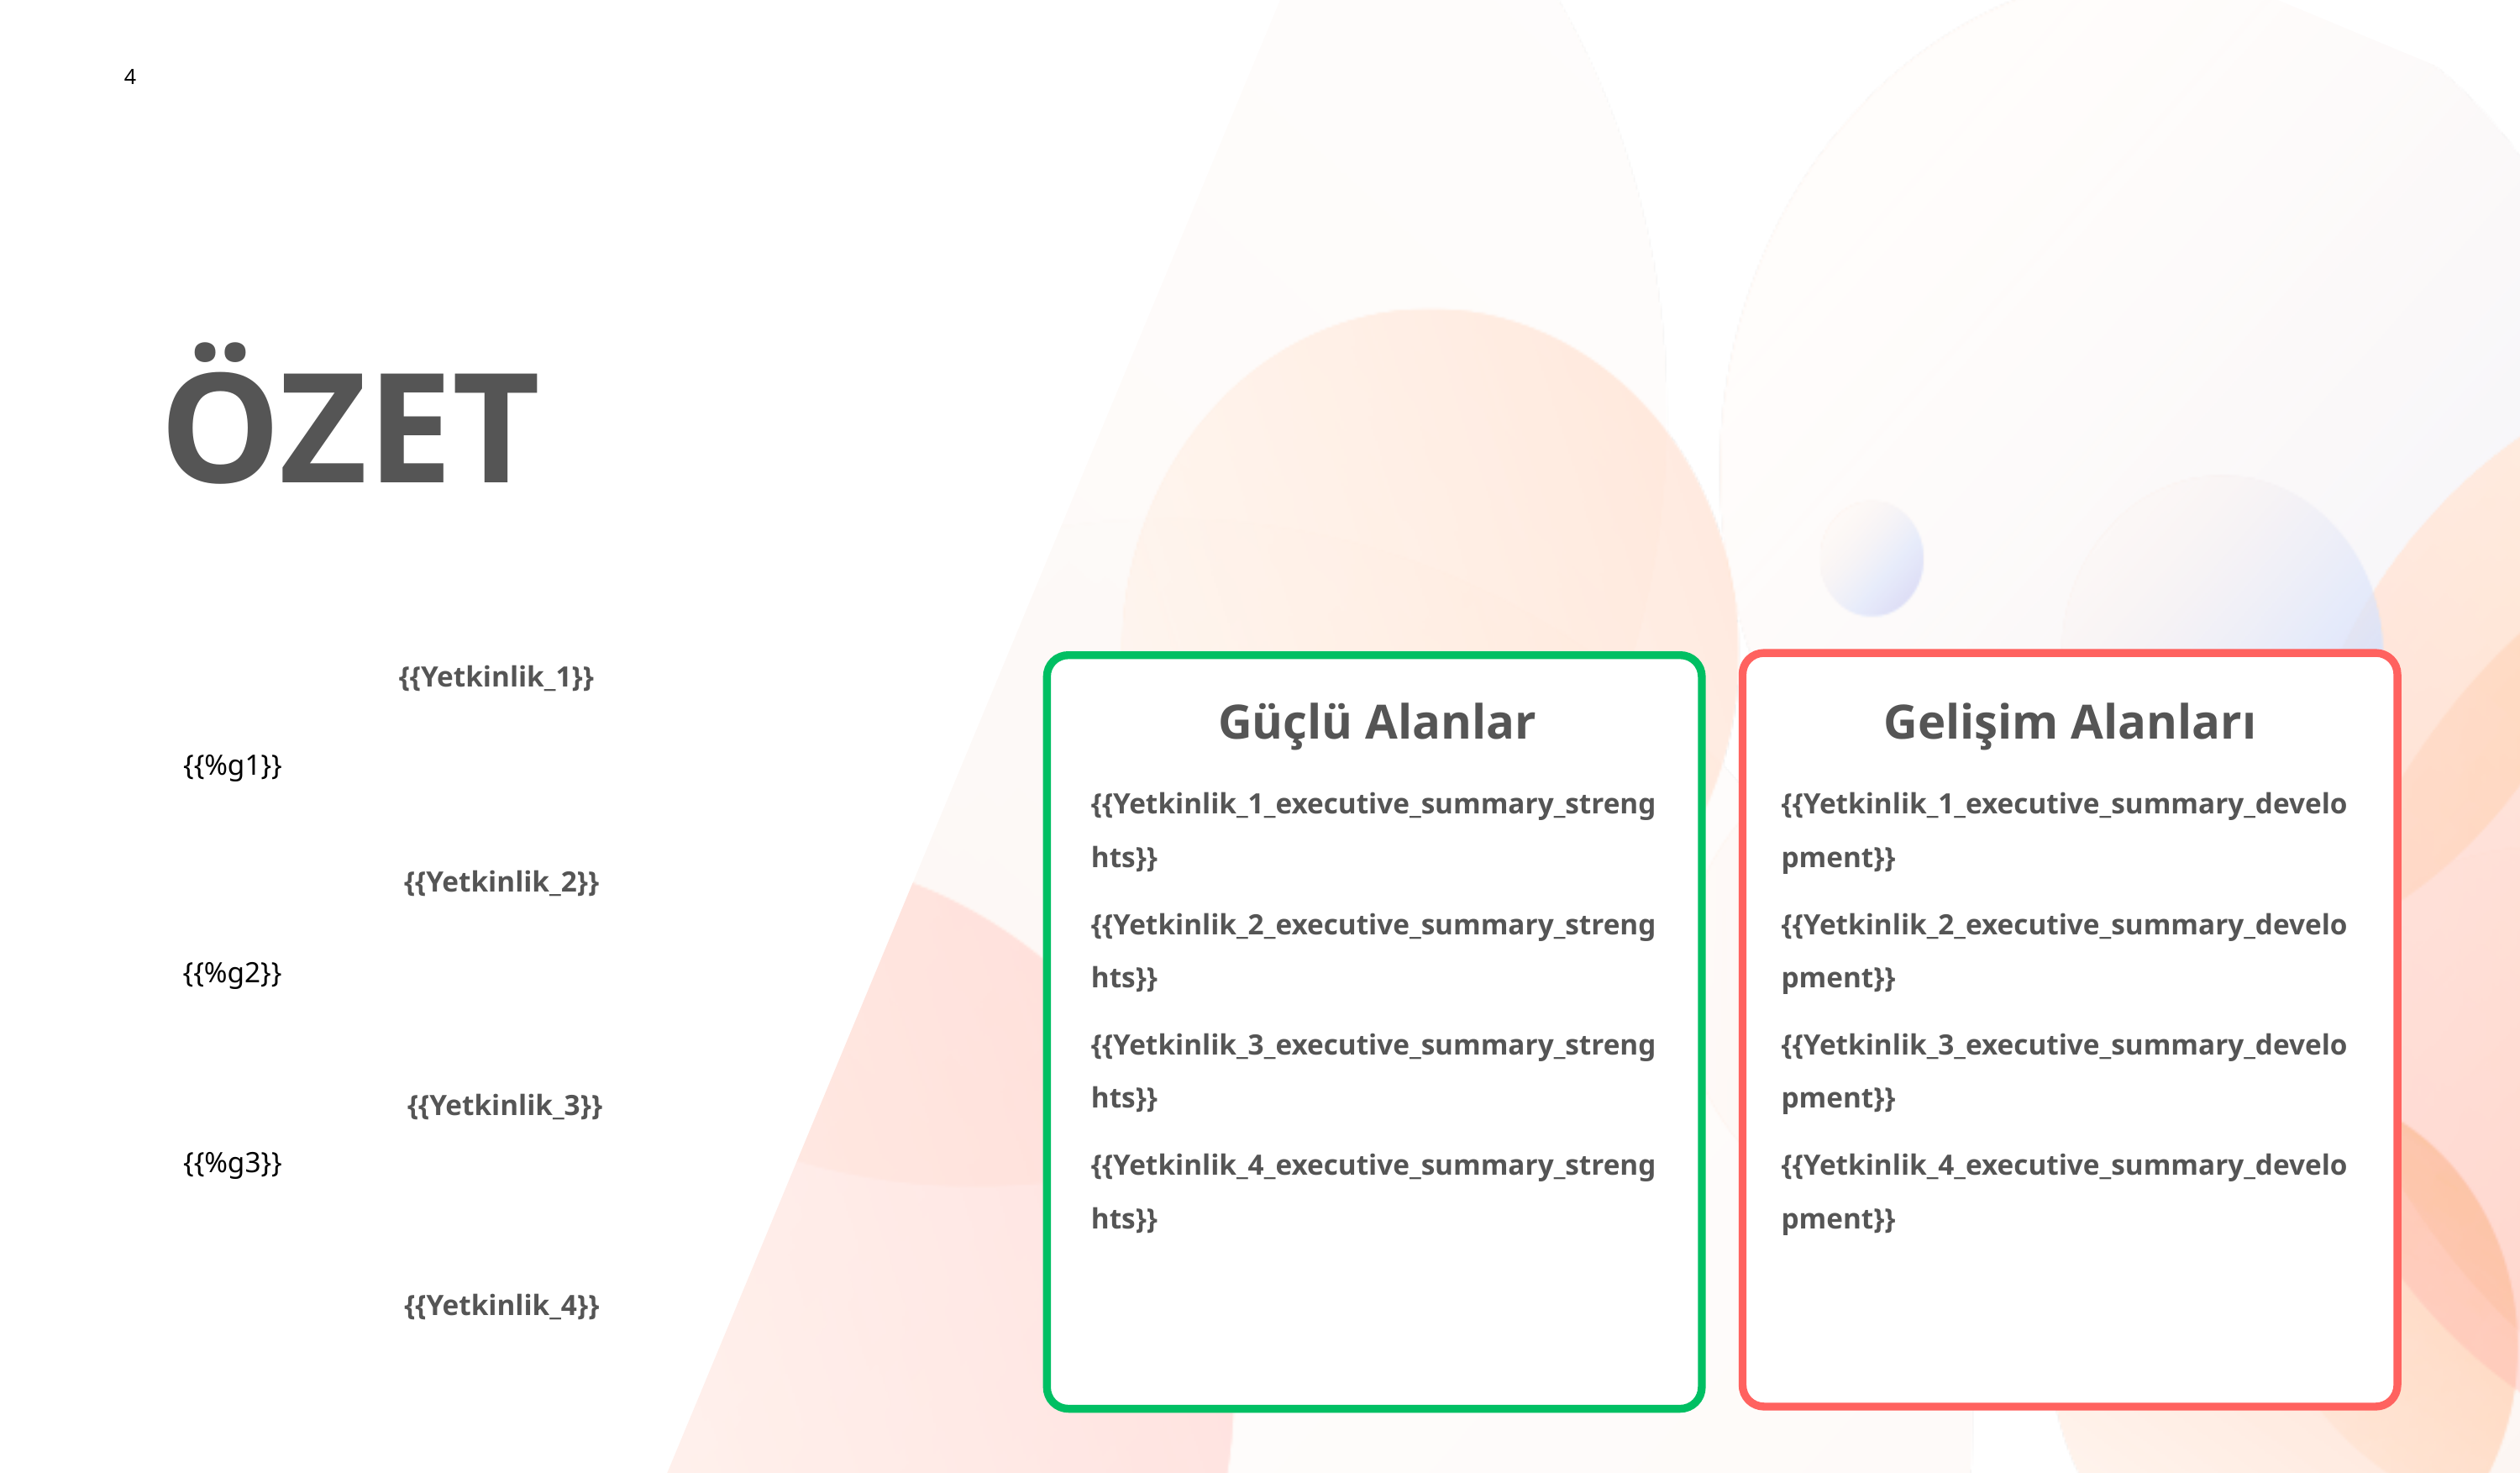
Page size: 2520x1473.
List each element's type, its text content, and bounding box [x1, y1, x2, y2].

table_header {{%g2}} [173, 953, 669, 1002]
table_header {{%g3}} [174, 1143, 669, 1192]
table_header {{%g1}} [174, 744, 669, 812]
